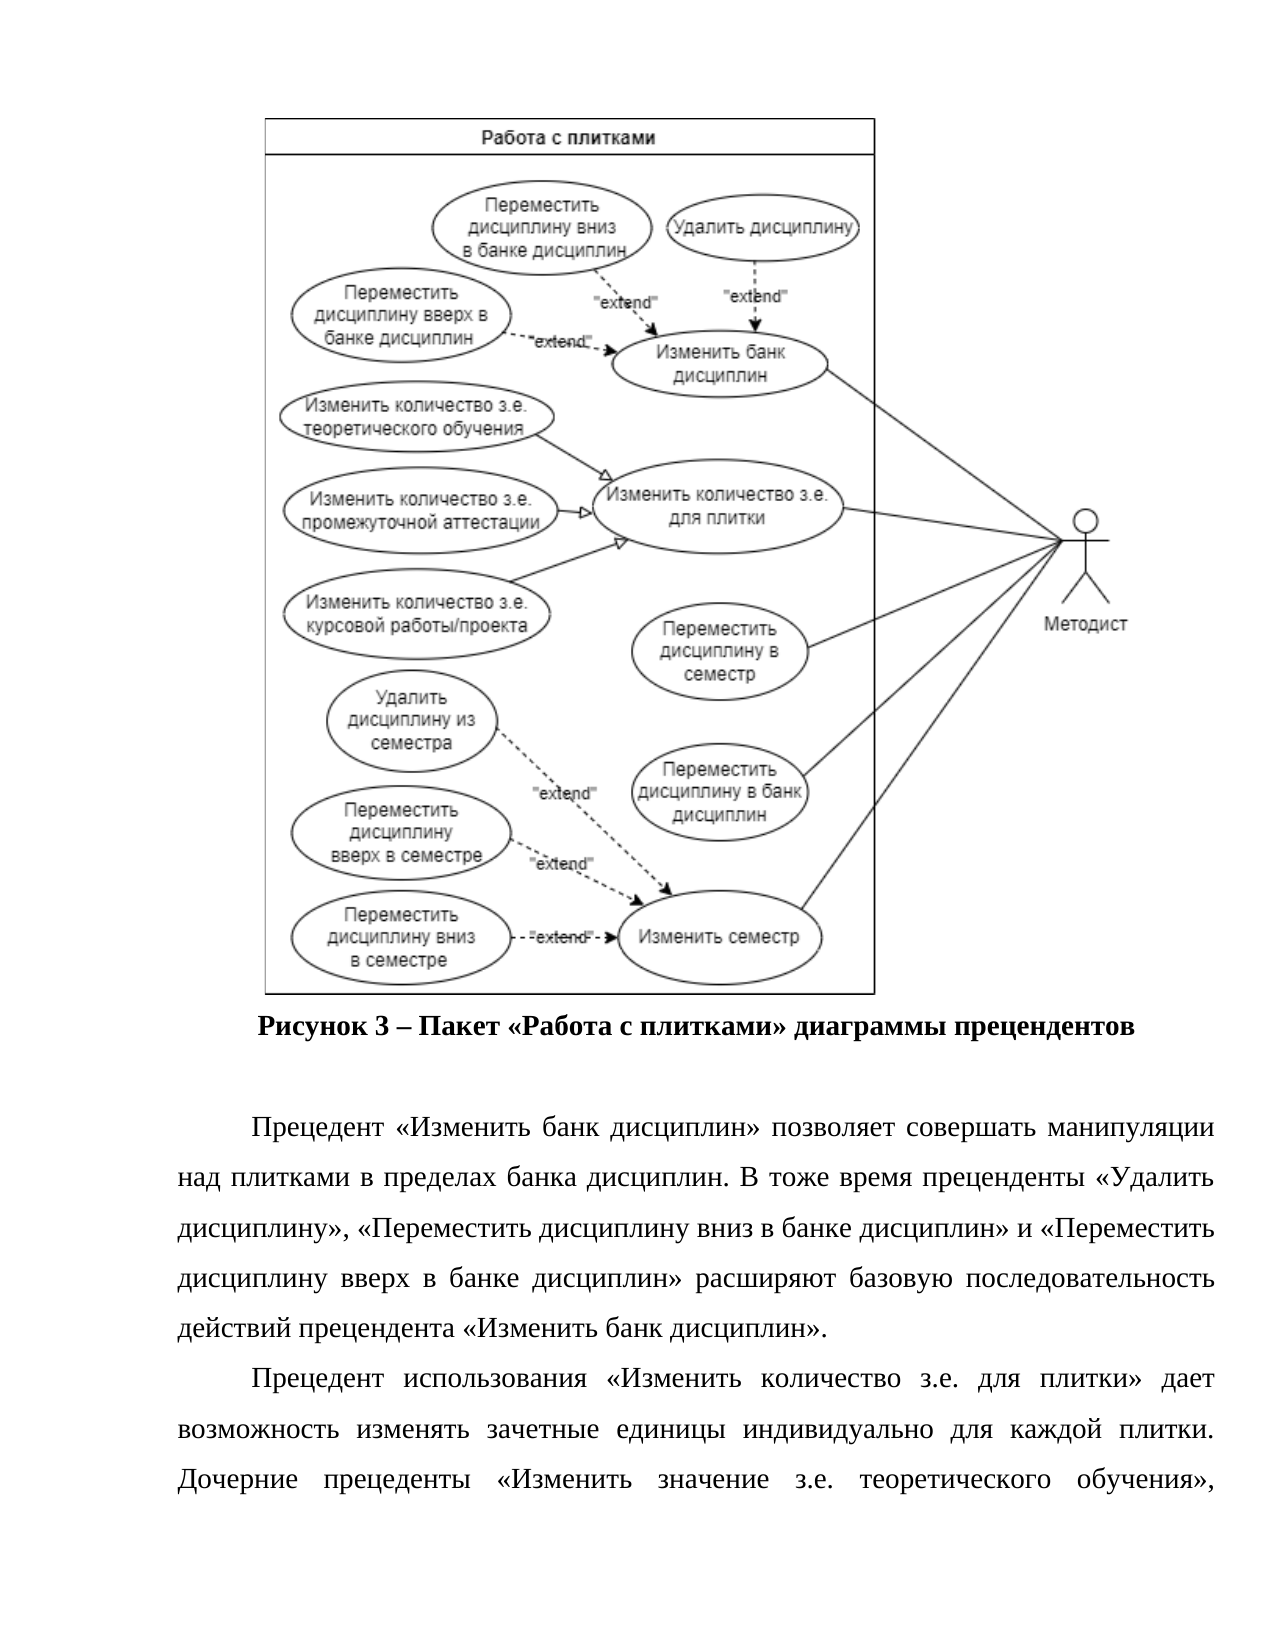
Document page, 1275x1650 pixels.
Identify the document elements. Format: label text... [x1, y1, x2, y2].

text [177, 1361, 1216, 1495]
text Прецедент «Изменить банк дисциплин» позволяет совершать манипуляции над плитками в пределах банка дисциплин. В тоже время преценденты «Удалить дисциплину», «Переместить дисциплину вниз в банке дисциплин» и «Переместить дисциплину вверх в банке дисциплин» расширяют базовую последовательность действий прецендента «Изменить банк дисциплин». [177, 1109, 1216, 1344]
text Рисунок 3 – Пакет «Работа с плитками» диаграммы прецендентов [177, 1008, 1216, 1042]
picture [264, 118, 1129, 995]
